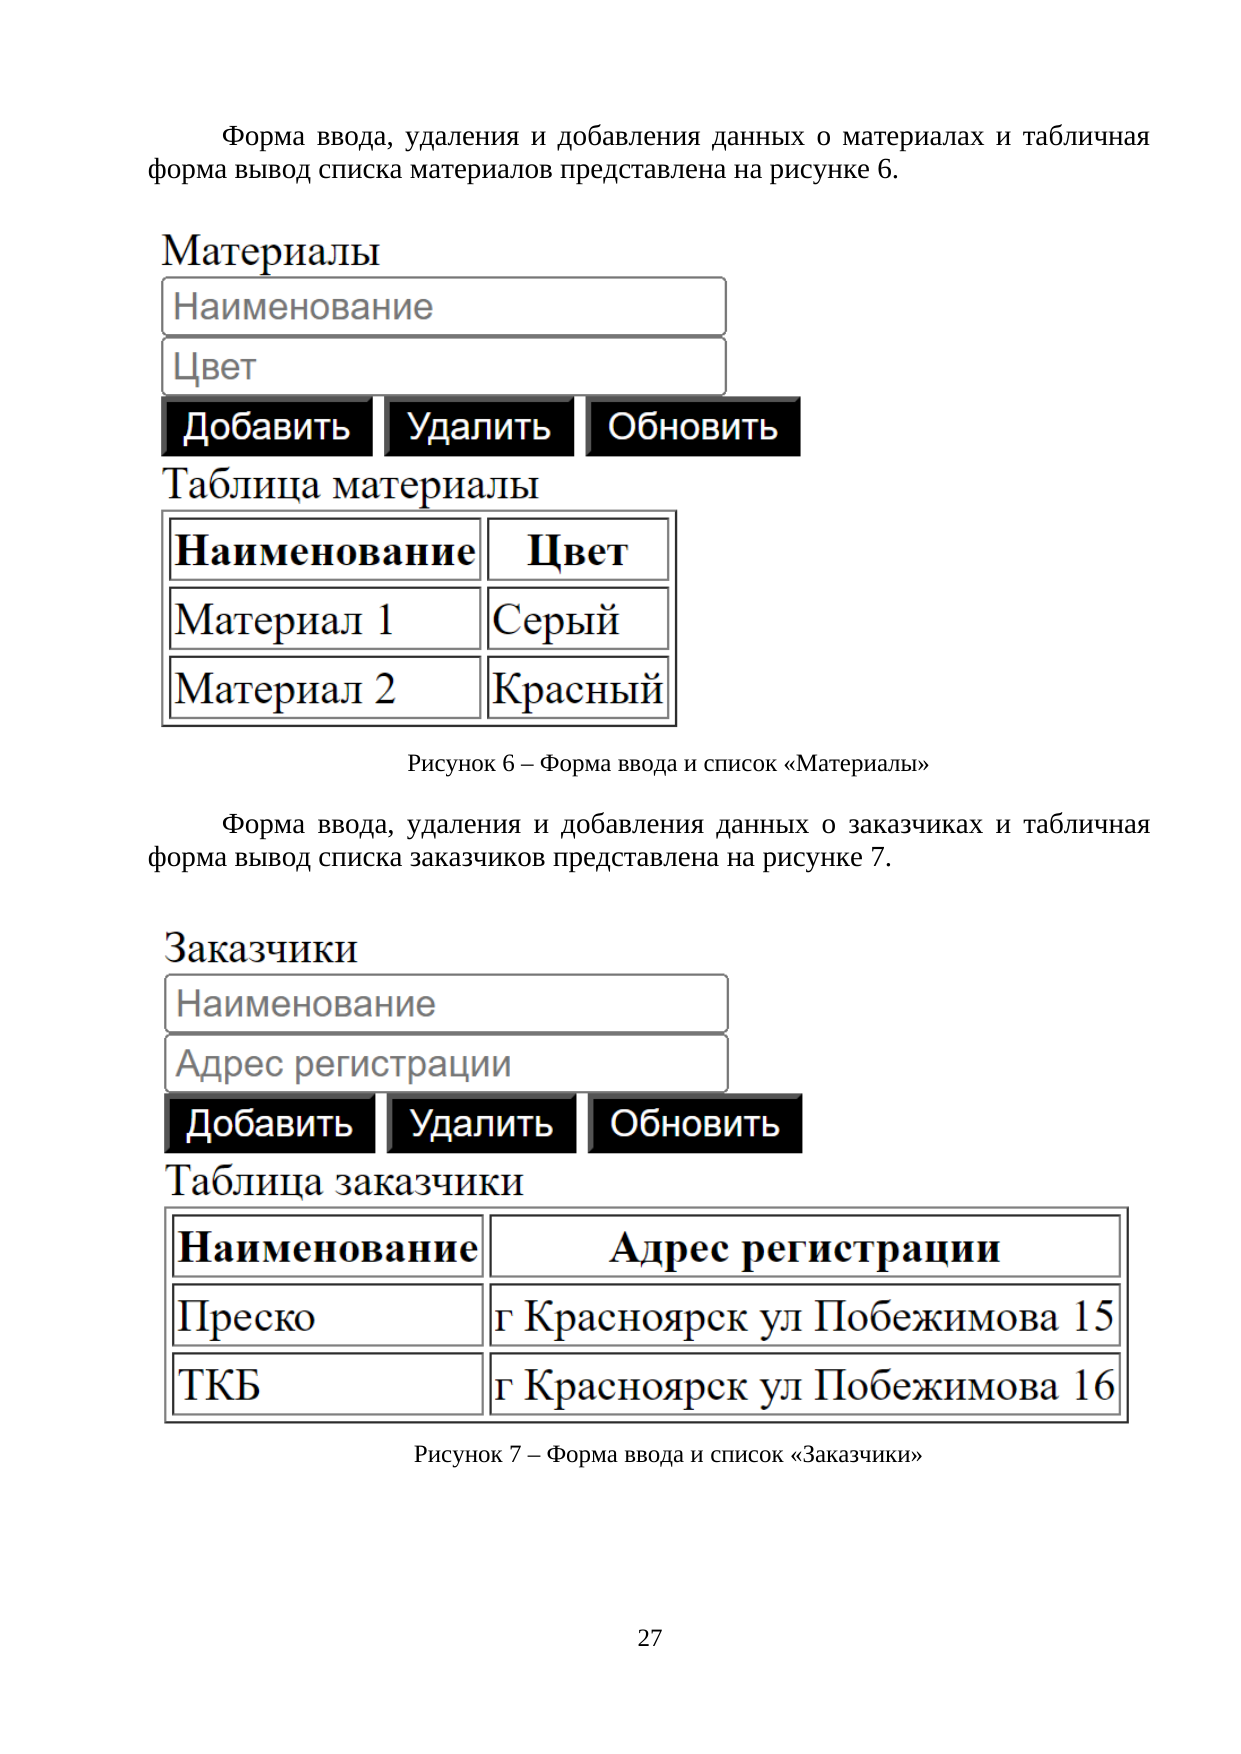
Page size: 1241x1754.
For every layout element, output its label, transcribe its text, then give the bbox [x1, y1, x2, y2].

text Рисунок 7 – Форма ввода и список «Заказчики» [185, 1439, 1152, 1468]
text Рисунок 6 – Форма ввода и список «Материалы» [185, 749, 1152, 777]
picture [147, 906, 1143, 1440]
text Форма ввода, удаления и добавления данных о материалах и табличная форма вывод списка материалов представлена на рисунке 6. [148, 118, 1152, 185]
picture [147, 213, 1153, 749]
text Форма ввода, удаления и добавления данных о заказчиках и табличная форма вывод списка заказчиков представлена на рисунке 7. [148, 806, 1152, 873]
